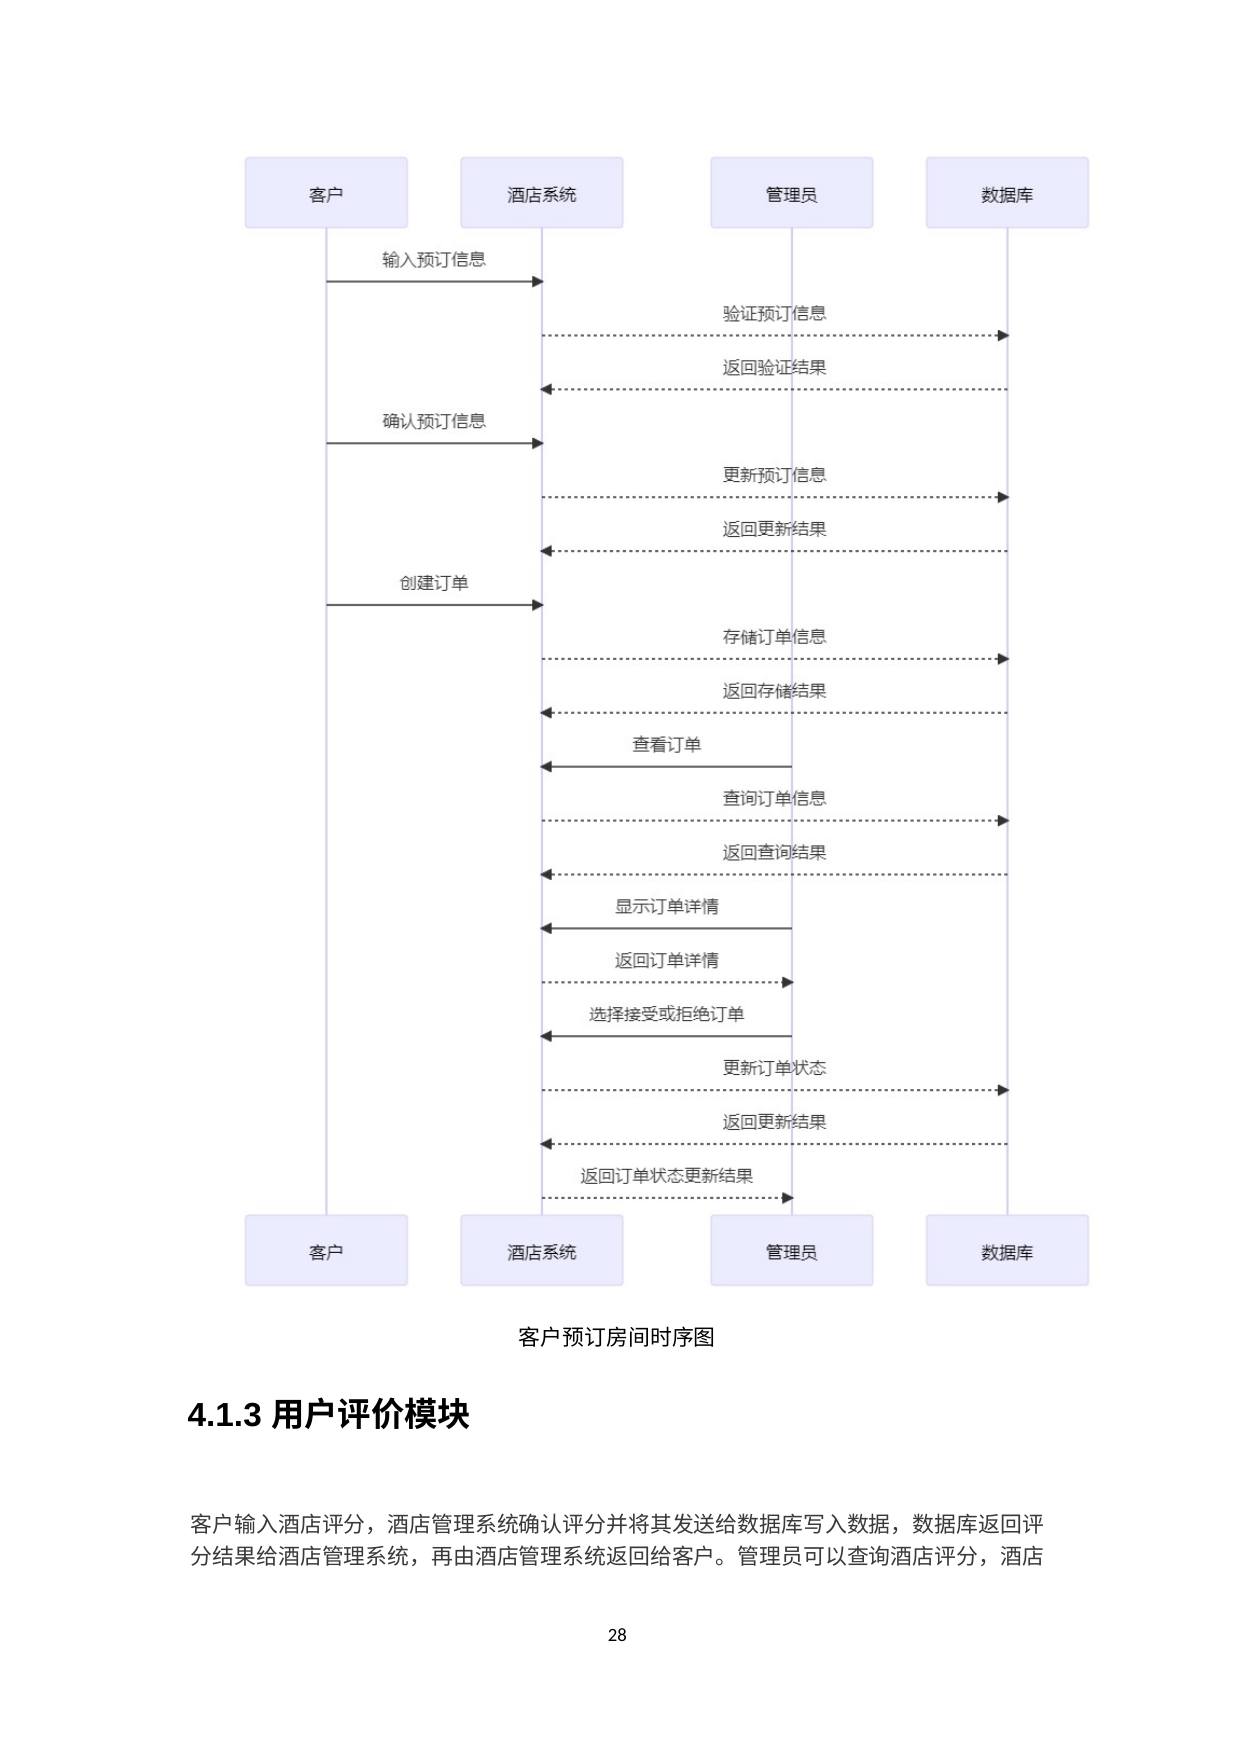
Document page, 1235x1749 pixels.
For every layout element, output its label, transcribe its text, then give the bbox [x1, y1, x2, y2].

picture [237, 150, 1097, 1295]
text 客户预订房间时序图 [187, 1320, 1047, 1352]
subtitle 4.1.3 用户评价模块 [187, 1379, 1047, 1444]
text 客户输入酒店评分，酒店管理系统确认评分并将其发送给数据库写入数据，数据库返回评分结果给酒店管理系统，再由酒店管理系统返回给客户。管理员可以查询酒店评分，酒店管理系统将查询请求发送给数据库，数据库返回评分结果给管理员。如图所示： [187, 1506, 1047, 1571]
